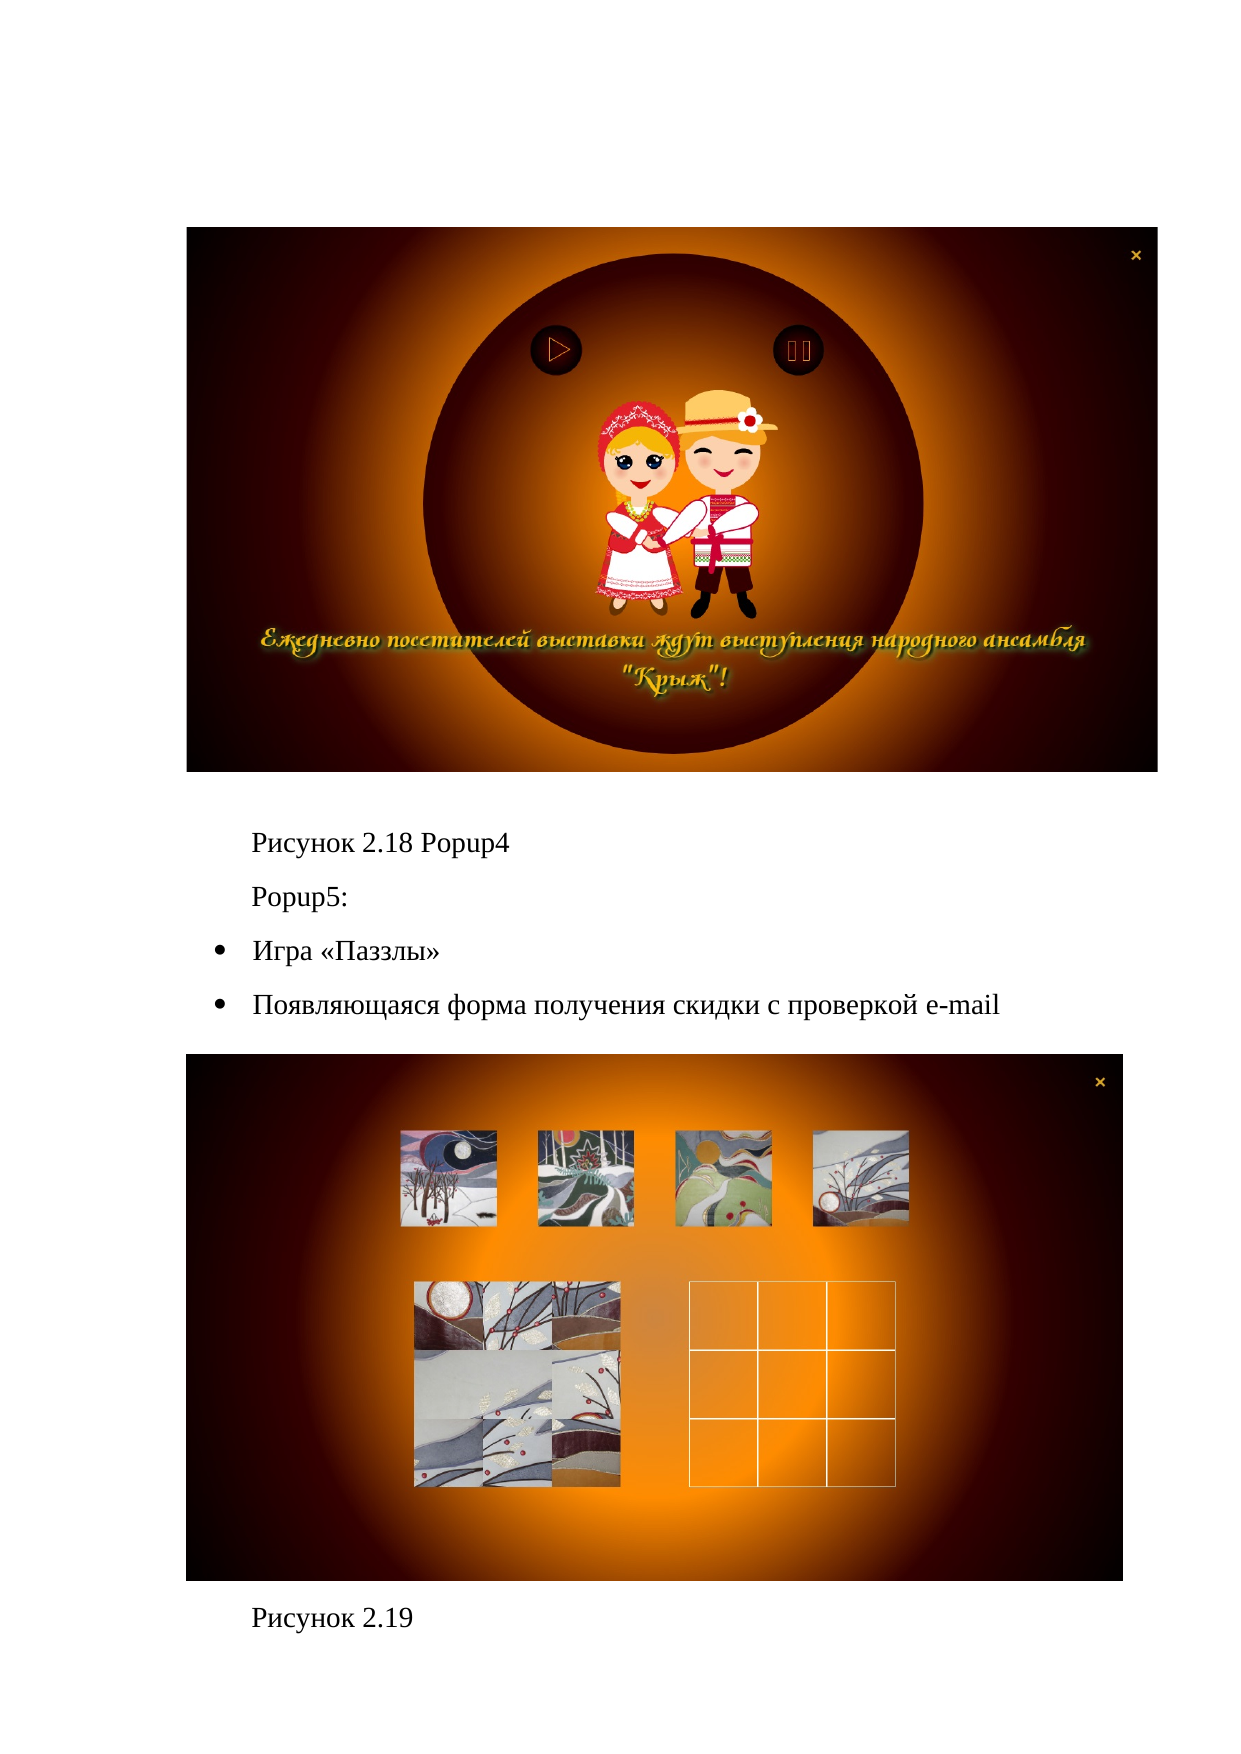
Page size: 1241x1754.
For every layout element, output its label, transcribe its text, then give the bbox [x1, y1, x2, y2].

picture [186, 1054, 1123, 1581]
picture [186, 227, 1157, 771]
list Игра «Паззлы» [215, 931, 1152, 968]
list Появляющаяся форма получения скидки с проверкой e-mail [215, 985, 1152, 1022]
text Popup5: [177, 876, 1152, 914]
